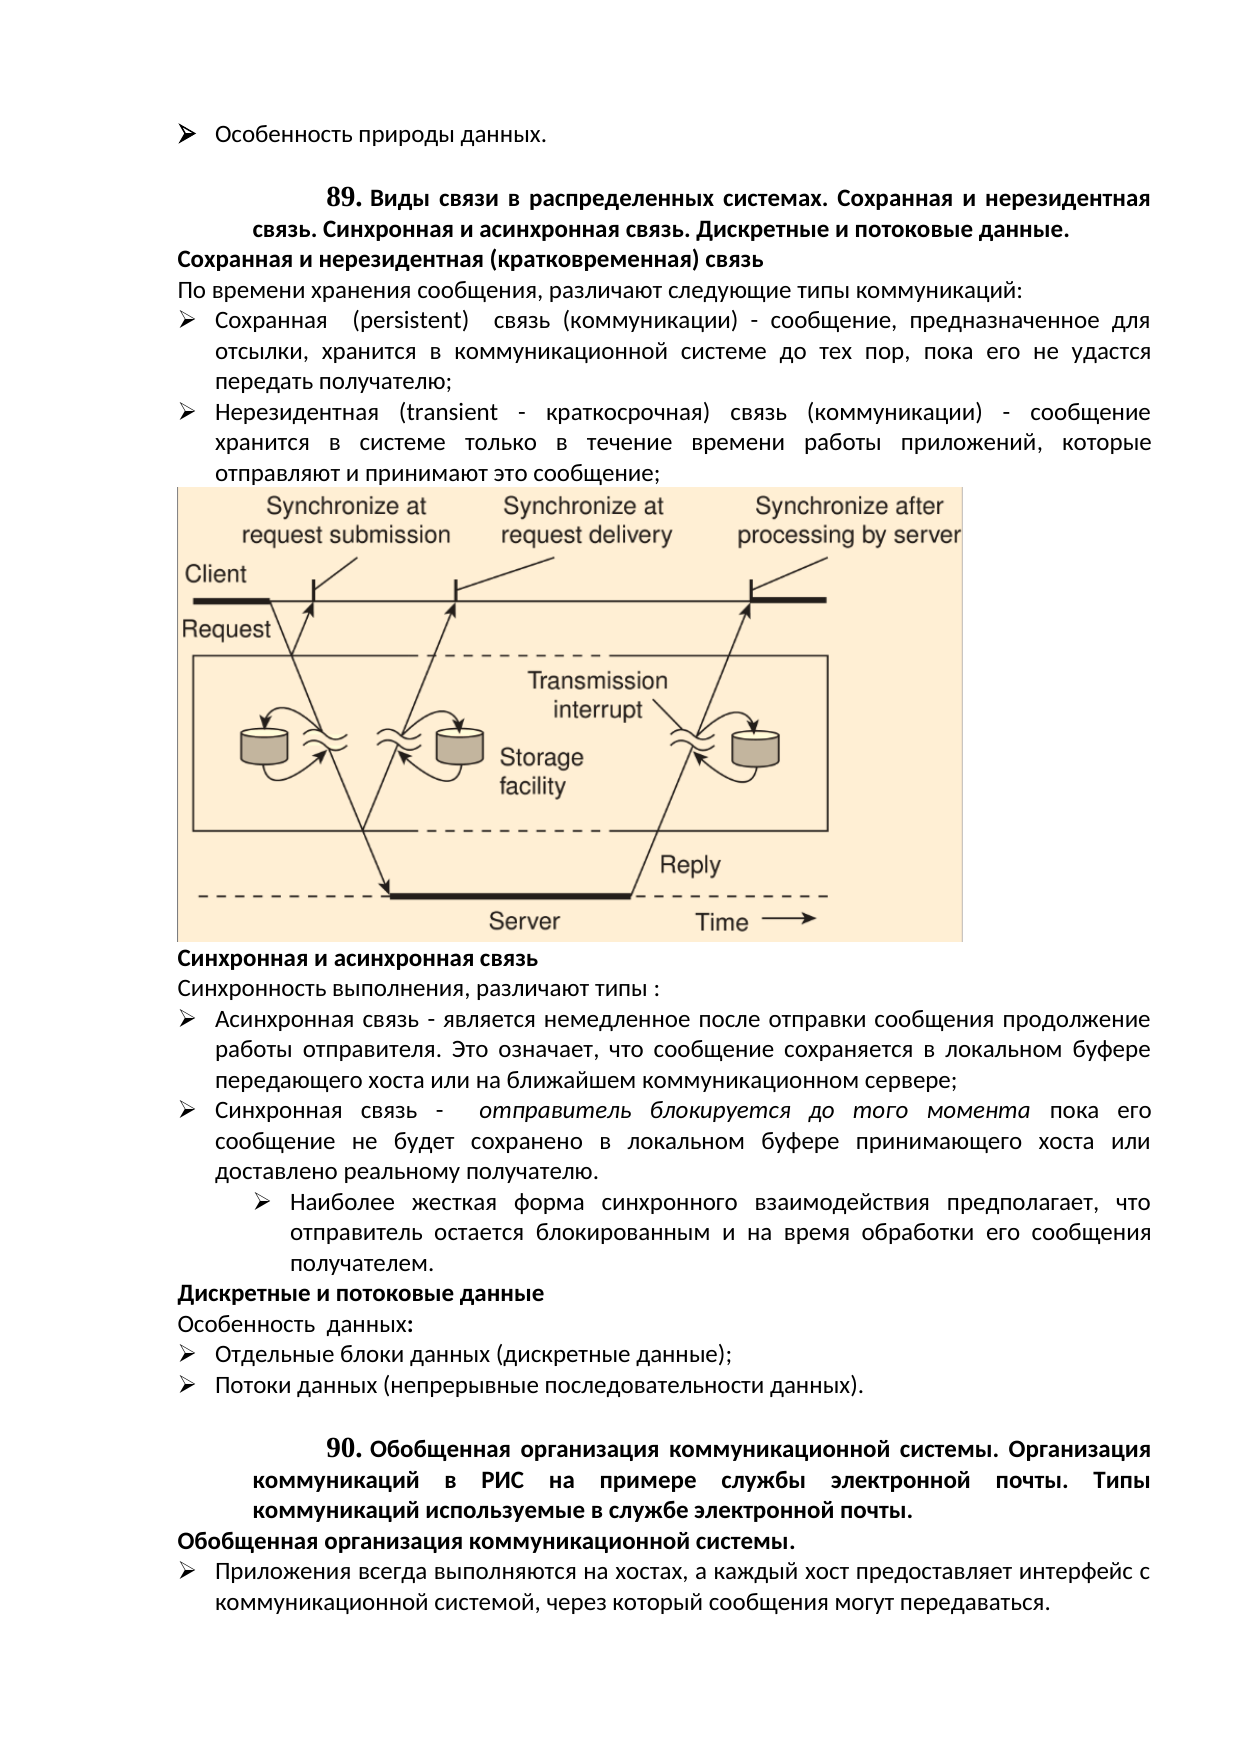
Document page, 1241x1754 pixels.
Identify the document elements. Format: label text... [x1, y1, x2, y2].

list Наиболее жесткая форма синхронного взаимодействия предполагает, что отправитель остается блокированным и на время обработки его сообщения получателем. [252, 1186, 1152, 1278]
list Виды связи в распределенных системах. Сохранная и нерезидентная связь. Синхронная и асинхронная связь. Дискретные и потоковые данные. [252, 179, 1152, 243]
text Синхронность выполнения, различают типы : [177, 972, 1152, 1003]
list Асинхронная связь - является немедленное после отправки сообщения продолжение работы отправителя. Это означает, что сообщение сохраняется в локальном буфере передающего хоста или на ближайшем коммуникационном сервере; [177, 1003, 1152, 1094]
list Нерезидентная (transient - краткосрочная) связь (коммуникации) - сообщение хранится в системе только в течение времени работы приложений, которые отправляют и принимают это сообщение; [177, 396, 1152, 487]
list Обобщенная организация коммуникационной системы. Организация коммуникаций в РИС на примере службы электронной почты. Типы коммуникаций используемые в службе электронной почты. [252, 1430, 1152, 1525]
text Сохранная и нерезидентная (кратковременная) связь [177, 243, 1152, 274]
text По времени хранения сообщения, различают следующие типы коммуникаций: [177, 274, 1152, 304]
text Обобщенная организация коммуникационной системы. [177, 1525, 1152, 1555]
list Приложения всегда выполняются на хостах, а каждый хост предоставляет интерфейс с коммуникационной системой, через который сообщения могут передаваться. [177, 1555, 1152, 1616]
list Особенность природы данных. [177, 118, 1152, 149]
list Отдельные блоки данных (дискретные данные); [177, 1339, 1152, 1369]
list Сохранная (persistent) связь (коммуникации) - сообщение, предназначенное для отсылки, хранится в коммуникационной системе до тех пор, пока его не удастся передать получателю; [177, 304, 1152, 396]
text Синхронная и асинхронная связь [177, 942, 1152, 972]
picture [177, 487, 963, 942]
text Дискретные и потоковые данные [177, 1278, 1152, 1308]
list Потоки данных (непрерывные последовательности данных). [177, 1369, 1152, 1400]
text Особенность данных: [177, 1308, 1152, 1339]
list Синхронная связь - отправитель блокируется до того момента пока его сообщение не будет сохранено в локальном буфере принимающего хоста или доставлено реальному получателю. [177, 1094, 1152, 1186]
